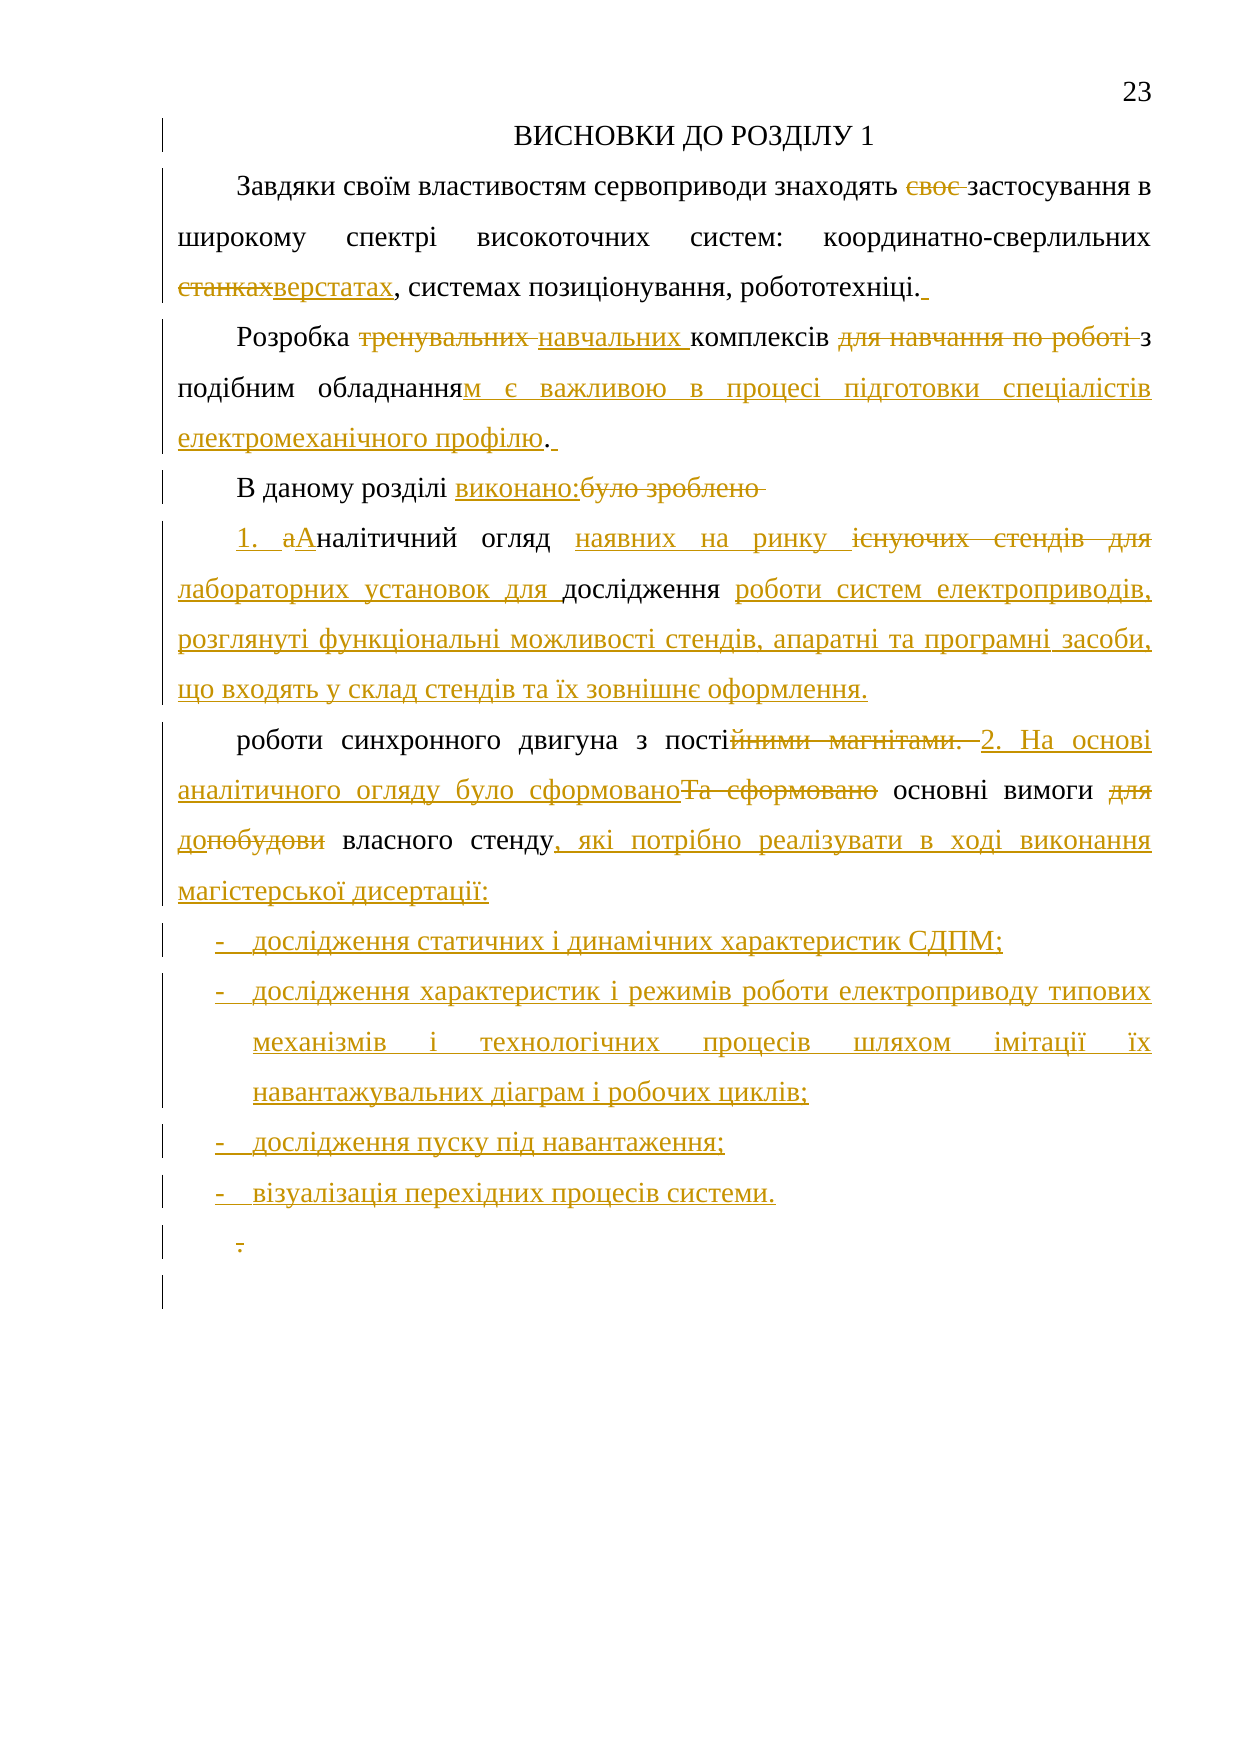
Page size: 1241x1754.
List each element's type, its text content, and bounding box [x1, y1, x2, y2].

text налітичний огляд дослідження [177, 521, 1152, 705]
text Завдяки своїм властивостям сервоприводи знаходять застосування в широкому спектрі високоточних систем: координатно-сверлильних , системах позиціонування, робототехніці. [177, 168, 1152, 303]
text ВИСНОВКИ ДО РОЗДІЛУ 1 [177, 118, 1152, 152]
text В даному розділі [177, 470, 1152, 504]
text основні вимоги власного стенду [177, 722, 1152, 906]
text Розробка комплексів з подібним обладнання. [177, 319, 1152, 453]
